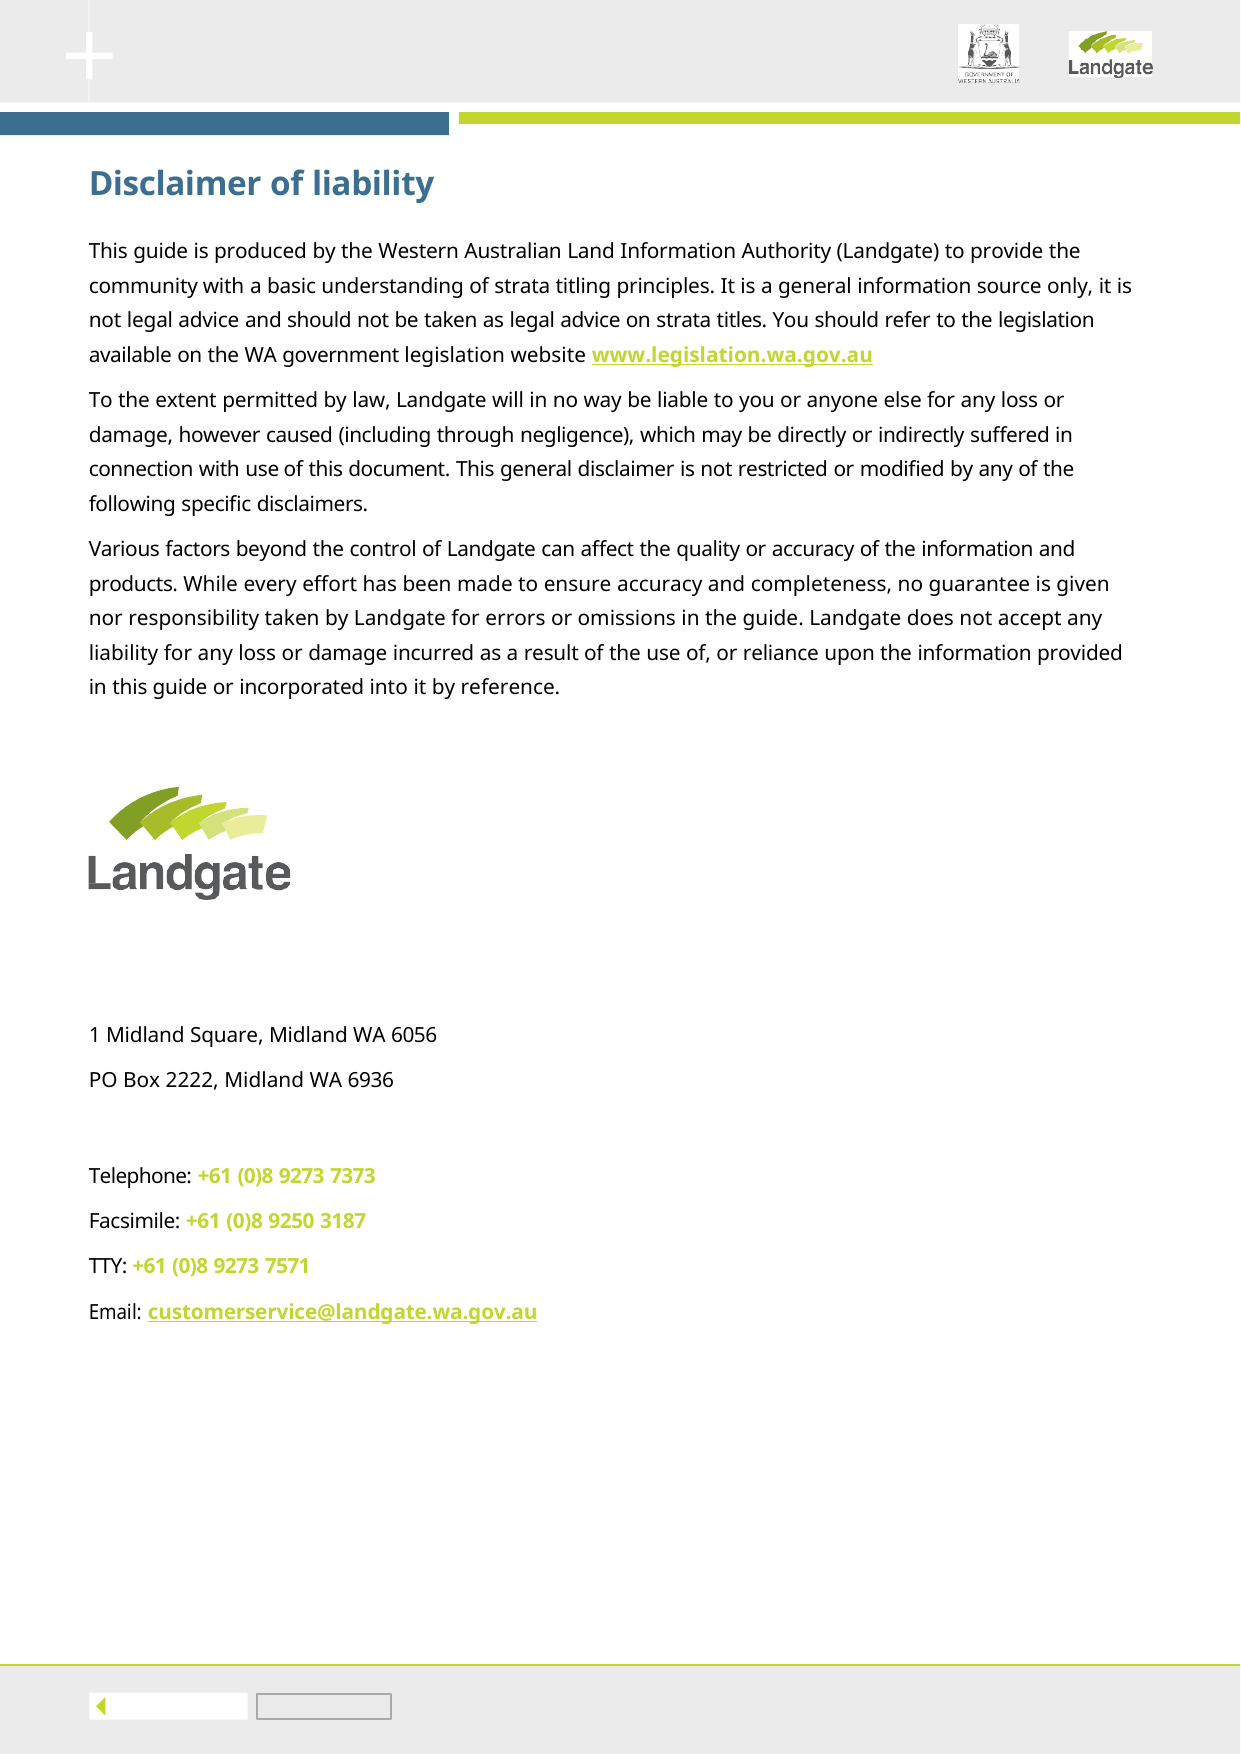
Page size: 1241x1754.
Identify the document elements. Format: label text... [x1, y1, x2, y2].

text This guide is produced by the Western Australian Land Information Authority (Landgate) to provide the community with a basic understanding of strata titling principles. It is a general information source only, it is not legal advice and should not be taken as legal advice on strata titles. You should refer to the legislation available on the WA government legislation website www.legislation.wa.gov.au [88, 237, 1152, 368]
picture [1069, 31, 1153, 78]
picture [958, 23, 1020, 83]
picture [88, 854, 291, 900]
text 1 Midland Square, Midland WA 6056 [88, 1020, 1240, 1048]
text PO Box 2222, Midland WA 6936 [88, 1065, 1240, 1093]
text Various factors beyond the control of Landgate can affect the quality or accuracy of the information and products. While every effort has been made to ensure accuracy and completeness, no guarantee is given nor responsibility taken by Landgate for errors or omissions in the guide. Landgate does not accept any liability for any loss or damage incurred as a result of the use of, or reliance upon the information provided in this guide or incorporated into it by reference. [88, 534, 1142, 701]
text TTY: +61 (0)8 9273 7571 [88, 1252, 1240, 1280]
text Telephone: +61 (0)8 9273 7373 [88, 1161, 1240, 1190]
text Email: customerservice@landgate.wa.gov.au [88, 1297, 1240, 1325]
text Facsimile: +61 (0)8 9250 3187 [88, 1206, 1240, 1235]
subtitle Disclaimer of liability [88, 159, 1240, 205]
text To the extent permitted by law, Landgate will in no way be liable to you or anyone else for any loss or damage, however caused (including through negligence), which may be directly or indirectly suffered in connection with use of this document. This general disclaimer is not restricted or modified by any of the following specific disclaimers. [88, 386, 1126, 517]
